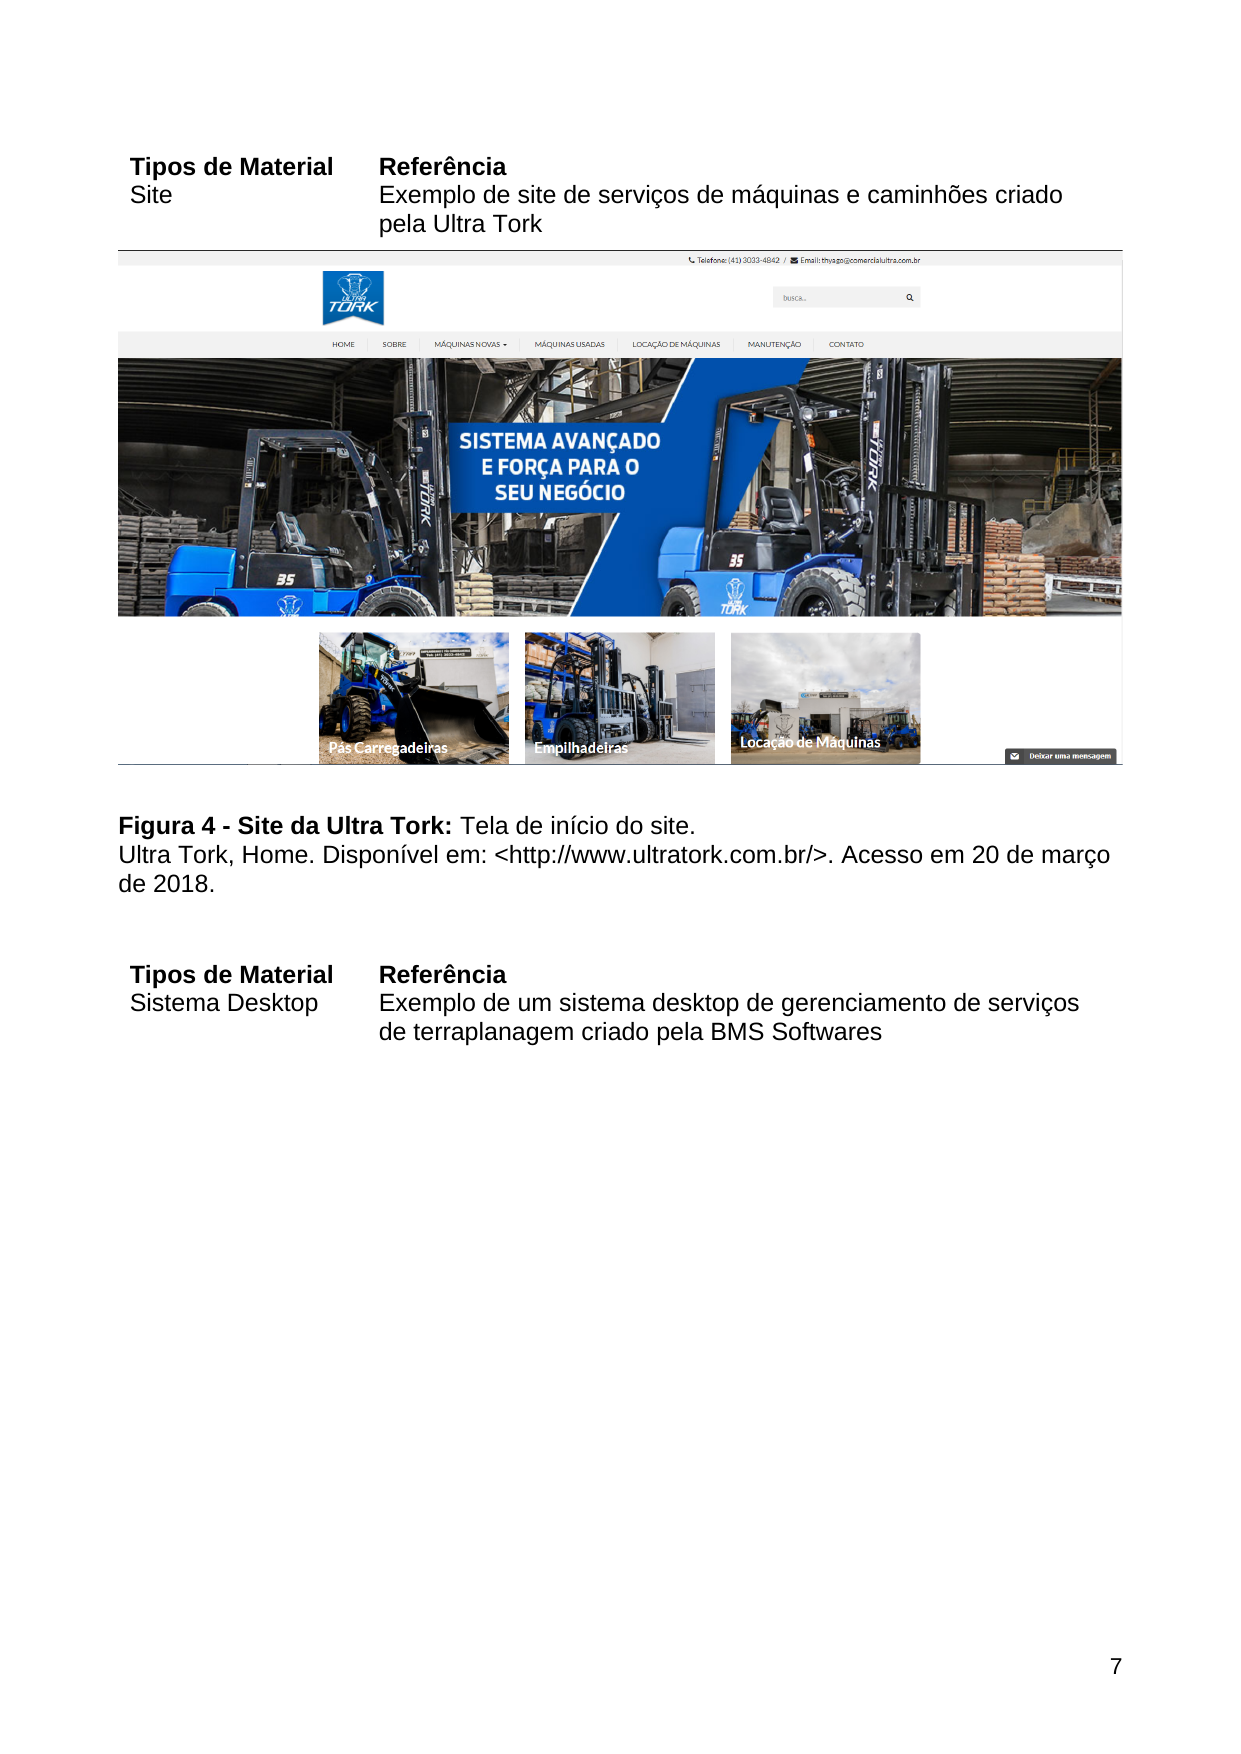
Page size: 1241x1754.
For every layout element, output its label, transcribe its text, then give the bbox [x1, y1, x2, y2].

table_header Tipos de Material [118, 960, 367, 988]
picture [118, 250, 1123, 765]
text Ultra Tork, Home. Disponível em: <http://www.ultratork.com.br/>. Acesso em 20 de março de 2018. [118, 840, 1122, 897]
table_header Referência [367, 152, 1122, 180]
table_cell Site [118, 180, 367, 238]
table_cell Exemplo de site de serviços de máquinas e caminhões criado pela Ultra Tork [367, 180, 1122, 238]
table_cell Sistema Desktop [118, 988, 367, 1046]
text Figura 4 - Site da Ultra Tork: Tela de início do site. [118, 811, 1122, 840]
table_header Tipos de Material [118, 152, 367, 180]
table_header Referência [367, 960, 1122, 988]
table_cell Exemplo de um sistema desktop de gerenciamento de serviços de terraplanagem criado pela BMS Softwares [367, 988, 1122, 1046]
